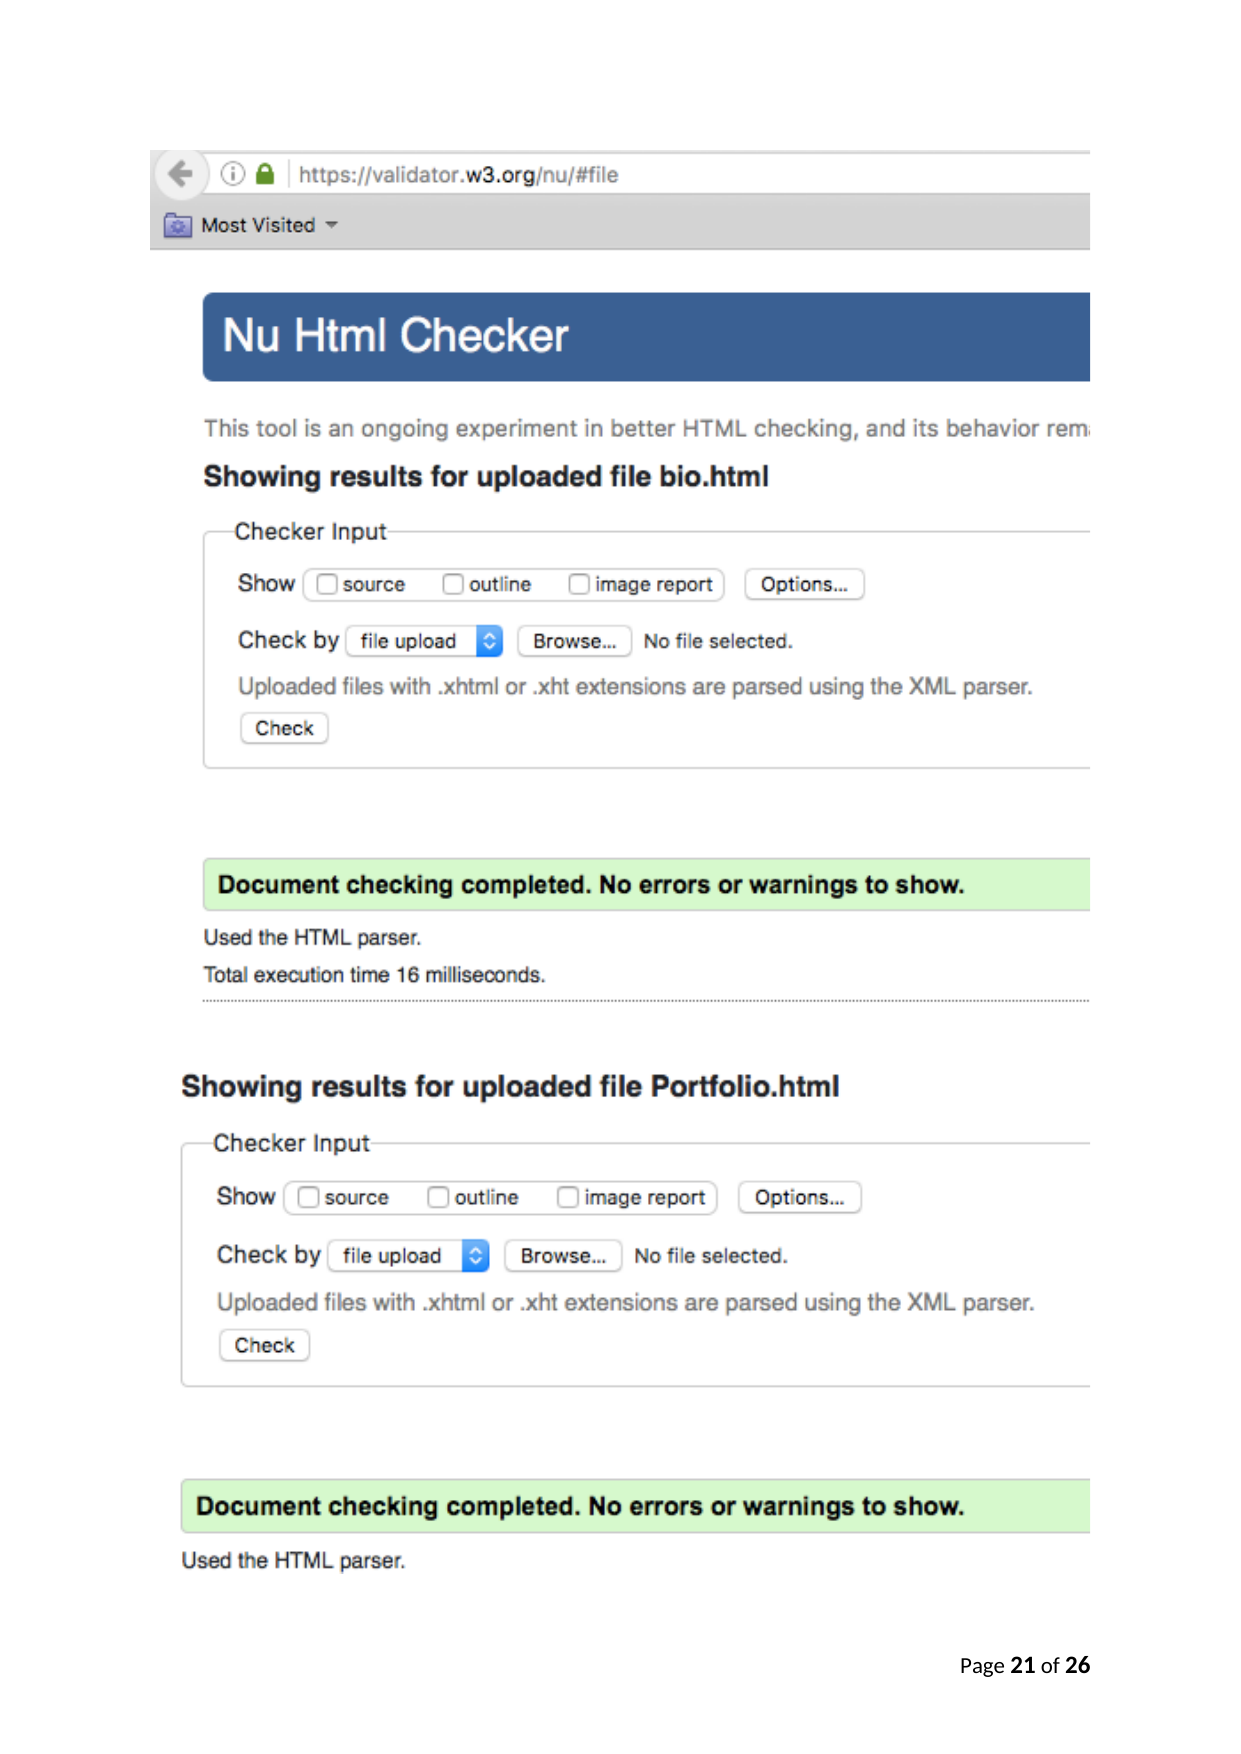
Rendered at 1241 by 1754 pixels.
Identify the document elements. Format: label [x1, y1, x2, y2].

picture [150, 1055, 1091, 1574]
picture [150, 150, 1091, 1027]
